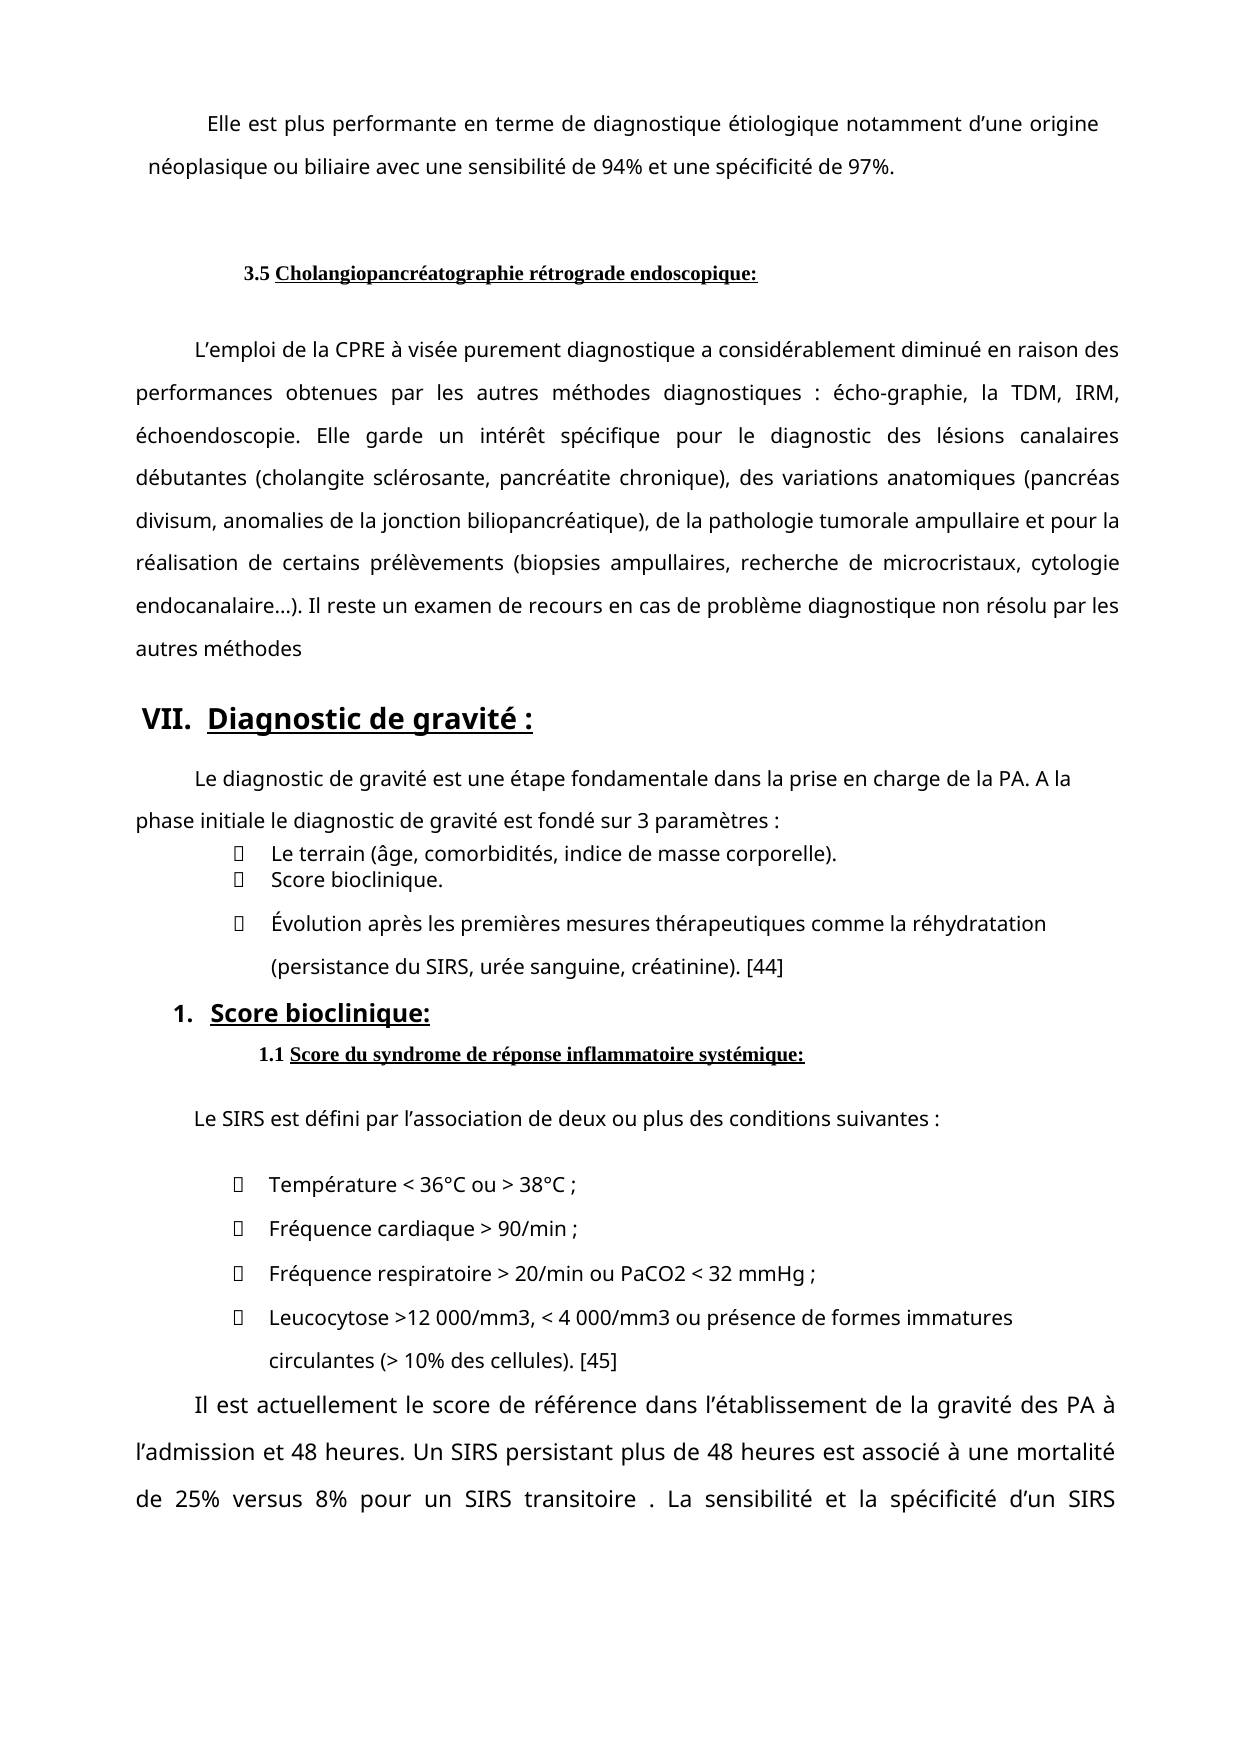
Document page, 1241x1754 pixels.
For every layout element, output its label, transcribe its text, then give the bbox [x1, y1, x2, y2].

list Évolution après les premières mesures thérapeutiques comme la réhydratation (persistance du SIRS, urée sanguine, créatinine). [44] [233, 909, 1119, 981]
text 3.5 Cholangiopancréatographie rétrograde endoscopique: [135, 261, 1121, 285]
list Score bioclinique. [232, 865, 1121, 893]
list Fréquence respiratoire > 20/min ou PaCO2 < 32 mmHg ; [232, 1259, 1121, 1287]
text Elle est plus performante en terme de diagnostique étiologique notamment d’une origine néoplasique ou biliaire avec une sensibilité de 94% et une spécificité de 97%. [148, 109, 1100, 181]
list Température < 36°C ou > 38°C ; [232, 1170, 1121, 1198]
list Le terrain (âge, comorbidités, indice de masse corporelle). [232, 849, 1121, 865]
list Score bioclinique: [173, 995, 1121, 1029]
text VII. Diagnostic de gravité : [142, 698, 1121, 738]
text 1.1 Score du syndrome de réponse inflammatoire systémique: [258, 1042, 1121, 1066]
text Le SIRS est défini par l’association de deux ou plus des conditions suivantes : [194, 1104, 1121, 1133]
text L’emploi de la CPRE à visée purement diagnostique a considérablement diminué en raison des performances obtenues par les autres méthodes diagnostiques : écho-graphie, la TDM, IRM, échoendoscopie. Elle garde un intérêt spécifique pour le diagnostic des lésions canalaires débutantes (cholangite sclérosante, pancréatite chronique), des variations anatomiques (pancréas divisum, anomalies de la jonction biliopancréatique), de la pathologie tumorale ampullaire et pour la réalisation de certains prélèvements (biopsies ampullaires, recherche de microcristaux, cytologie endocanalaire…). Il reste un examen de recours en cas de problème diagnostique non résolu par les autres méthodes [135, 336, 1121, 662]
list Fréquence cardiaque > 90/min ; [232, 1214, 1121, 1243]
text Le diagnostic de gravité est une étape fondamentale dans la prise en charge de la PA. A la phase initiale le diagnostic de gravité est fondé sur 3 paramètres : [135, 764, 1114, 835]
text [135, 1389, 1117, 1514]
list Leucocytose >12 000/mm3, < 4 000/mm3 ou présence de formes immatures circulantes (> 10% des cellules). [45] [232, 1303, 1121, 1375]
